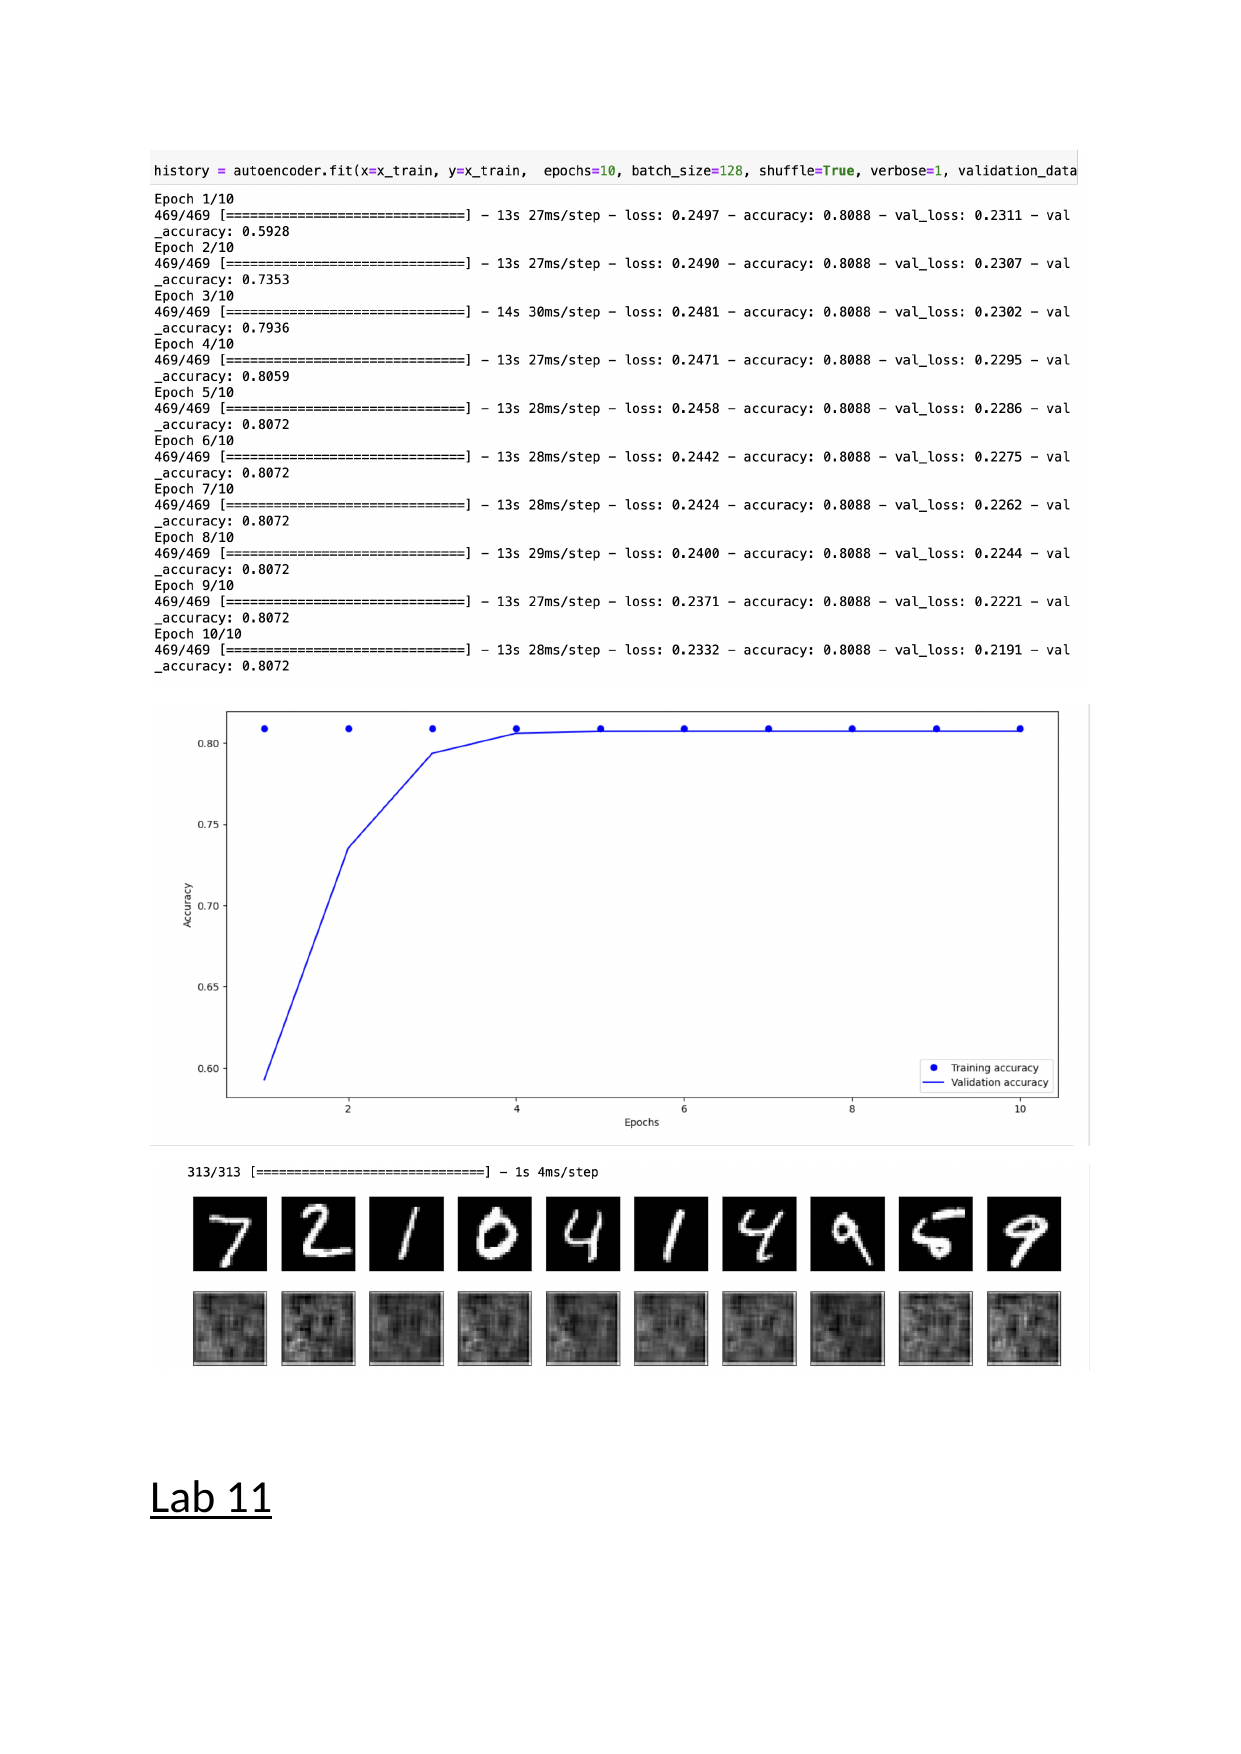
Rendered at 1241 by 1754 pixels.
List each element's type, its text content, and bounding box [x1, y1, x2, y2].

picture [150, 1164, 1091, 1371]
picture [150, 704, 1091, 1146]
text Lab 11 [150, 1468, 1090, 1524]
picture [150, 150, 1091, 686]
